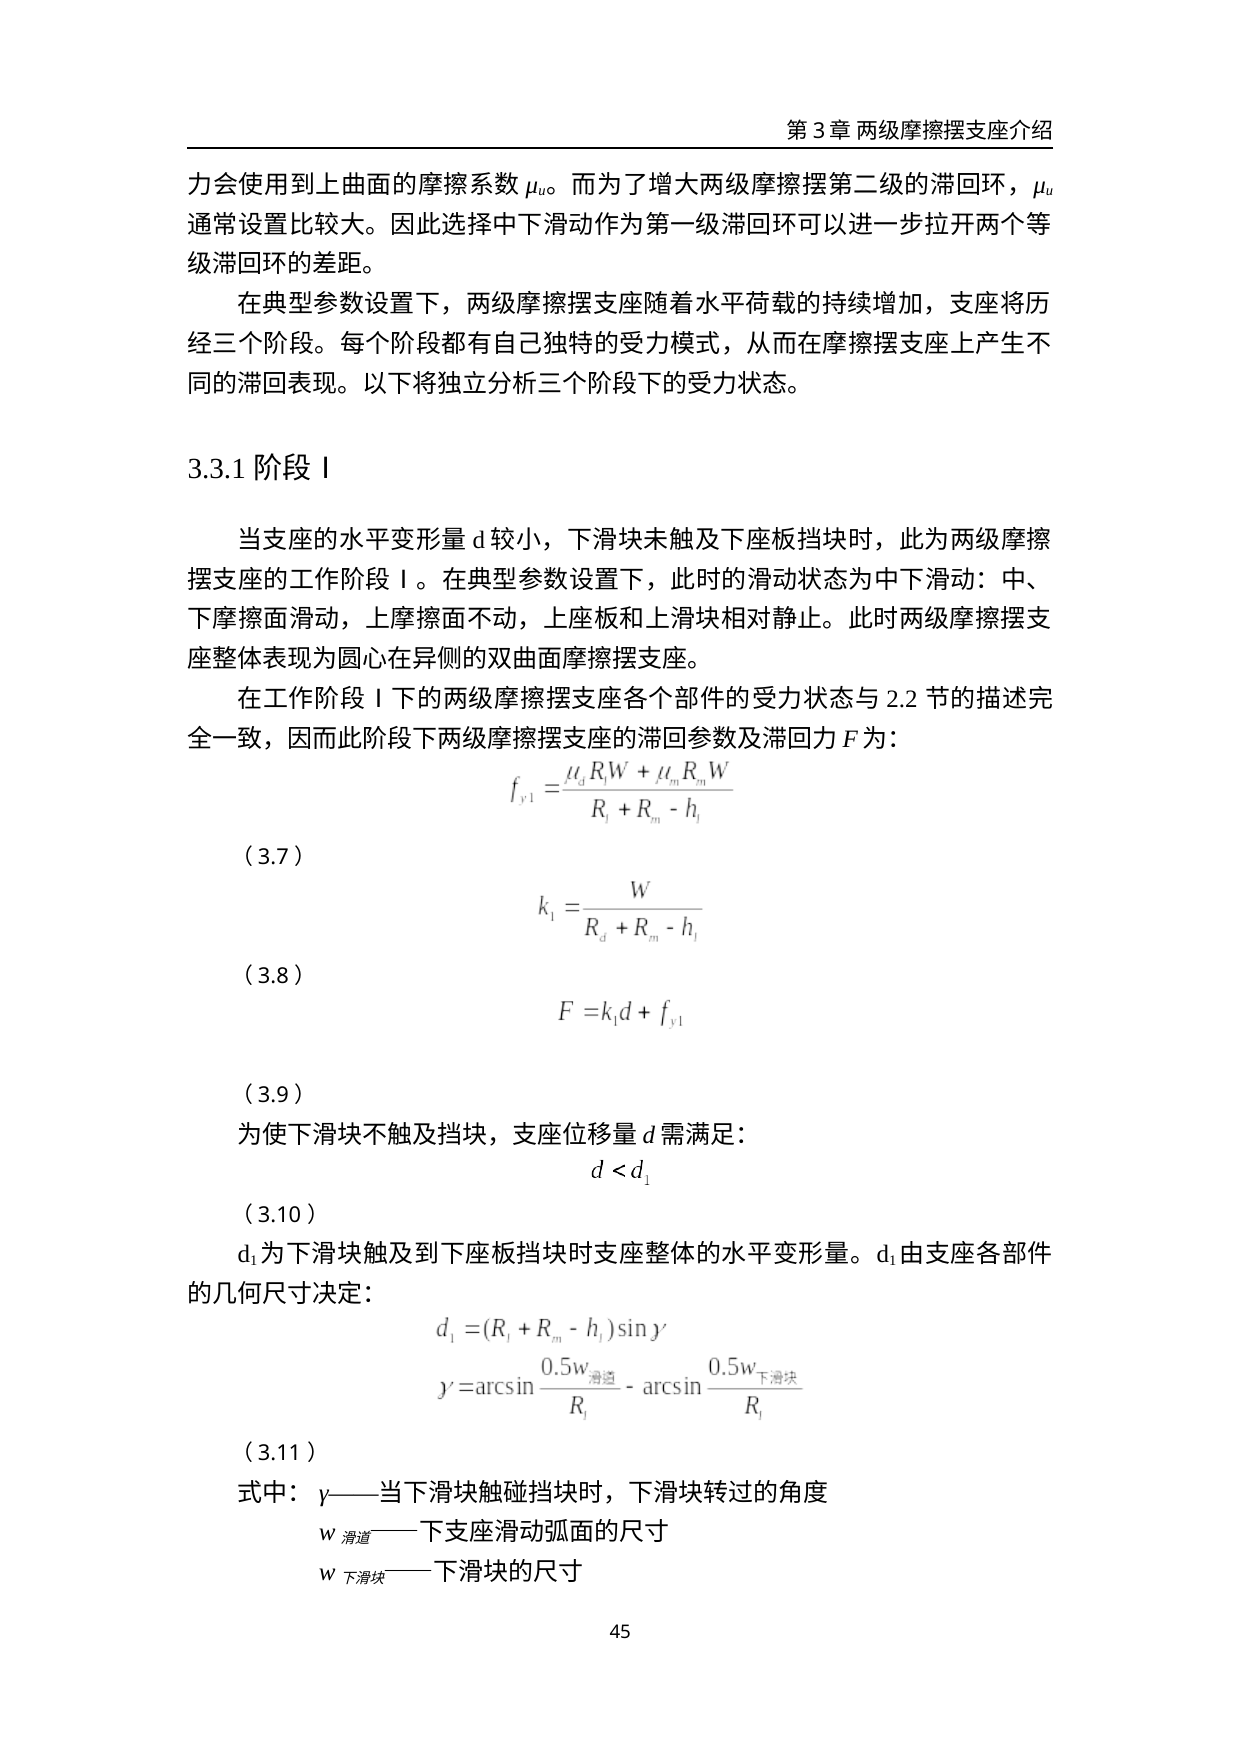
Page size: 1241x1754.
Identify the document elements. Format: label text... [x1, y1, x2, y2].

text 在典型参数设置下，两级摩擦摆支座随着水平荷载的持续增加，支座将历经三个阶段。每个阶段都有自己独特的受力模式，从而在摩擦摆支座上产生不同的滞回表现。以下将独立分析三个阶段下的受力状态。 [187, 282, 1053, 401]
text 为使下滑块不触及挡块，支座位移量d需满足： [187, 1113, 1053, 1153]
text 式中： γ——当下滑块触碰挡块时，下滑块转过的角度 [187, 1470, 1053, 1510]
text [187, 163, 1053, 282]
subtitle 阶段Ⅰ [187, 426, 1053, 505]
text w下滑块——下滑块的尺寸 [187, 1550, 1053, 1589]
text w滑道——下支座滑动弧面的尺寸 [187, 1510, 1053, 1550]
text d1为下滑块触及到下座板挡块时支座整体的水平变形量。d1由支座各部件的几何尺寸决定： [187, 1232, 1053, 1312]
text 在工作阶段Ⅰ下的两级摩擦摆支座各个部件的受力状态与2.2 节的描述完全一致，因而此阶段下两级摩擦摆支座的滞回参数及滞回力F为： [187, 677, 1053, 756]
text 当支座的水平变形量d较小，下滑块未触及下座板挡块时，此为两级摩擦摆支座的工作阶段Ⅰ。在典型参数设置下，此时的滑动状态为中下滑动：中、下摩擦面滑动，上摩擦面不动，上座板和上滑块相对静止。此时两级摩擦摆支座整体表现为圆心在异侧的双曲面摩擦摆支座。 [187, 518, 1053, 677]
